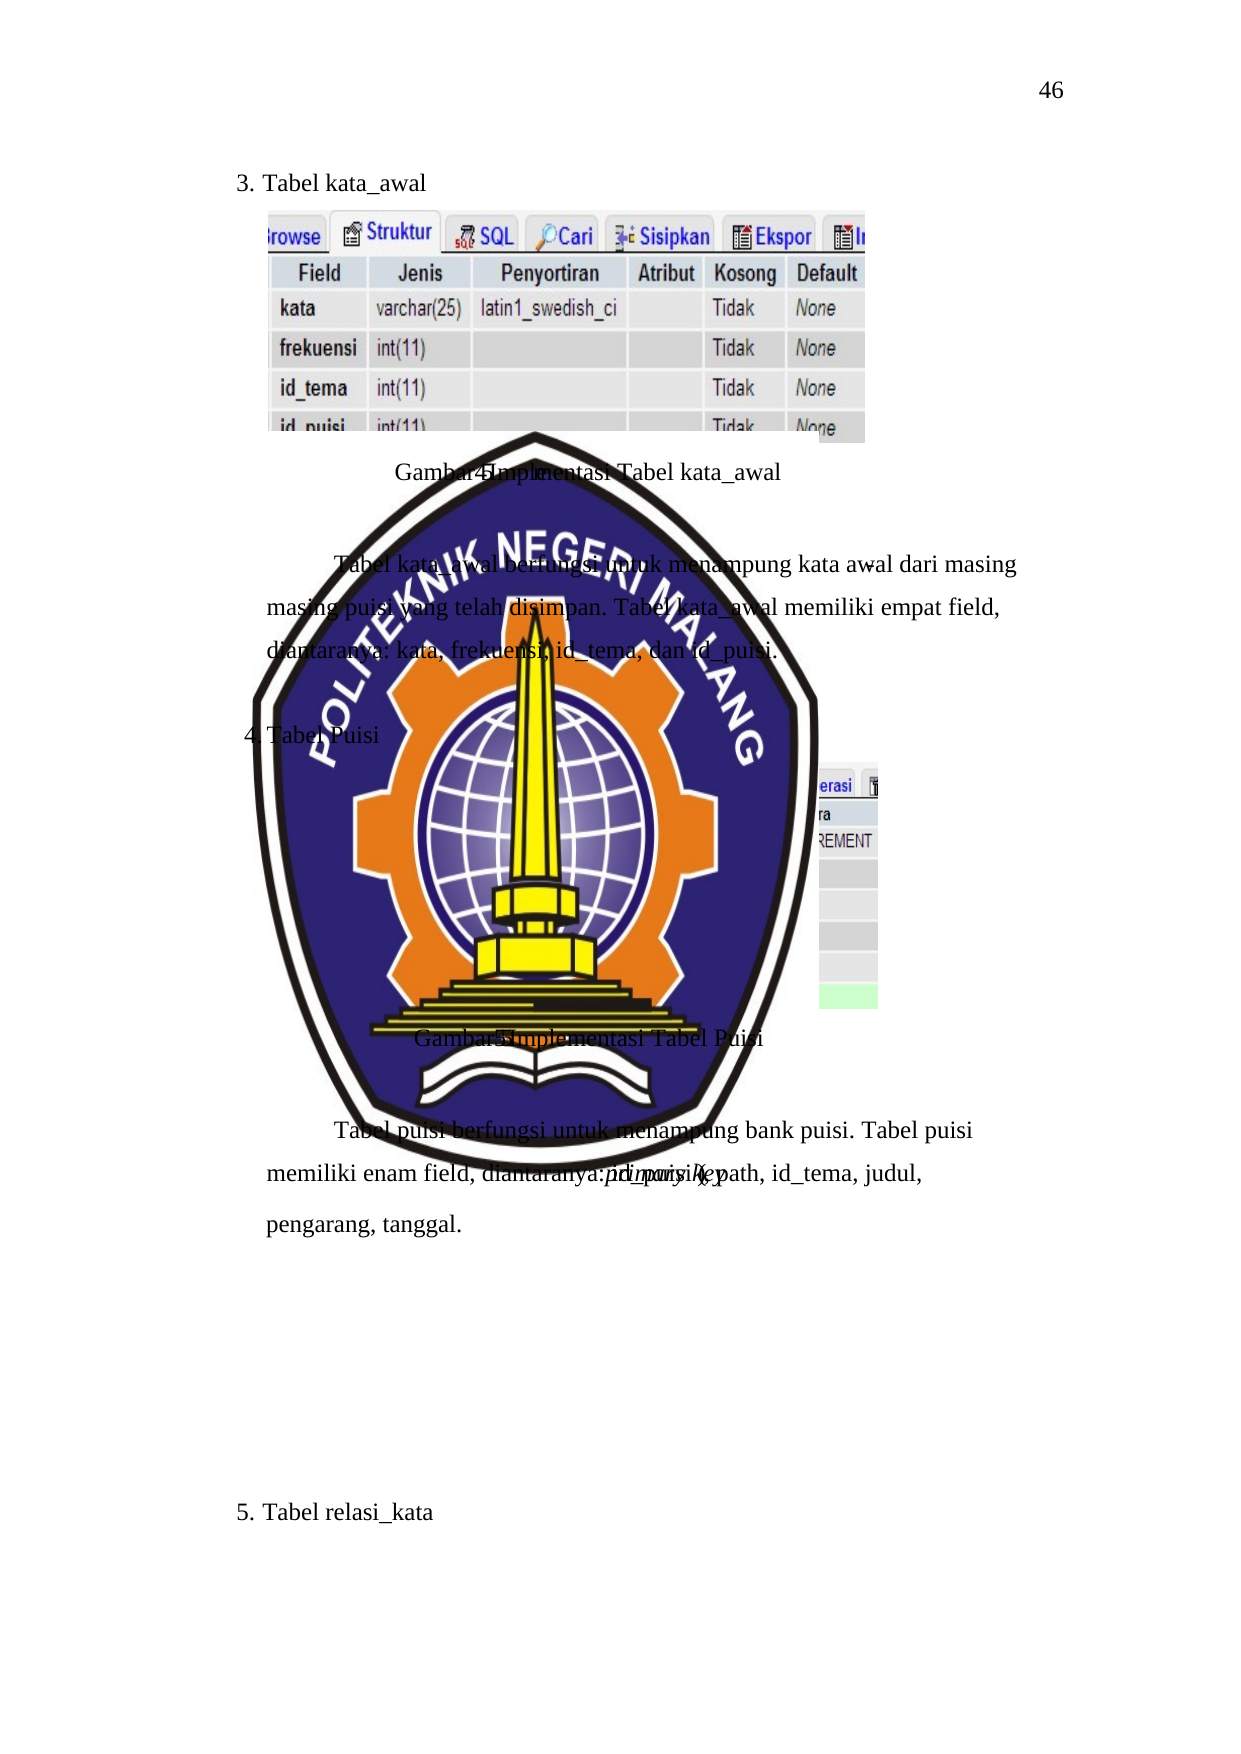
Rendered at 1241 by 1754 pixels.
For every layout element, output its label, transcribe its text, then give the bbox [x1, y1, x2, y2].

text 3. Tabel kata_awal [236, 168, 1104, 197]
text pengarang, tanggal. [266, 1209, 1104, 1238]
text 5. Tabel relasi_kata [236, 1497, 1104, 1526]
picture [252, 210, 878, 1175]
